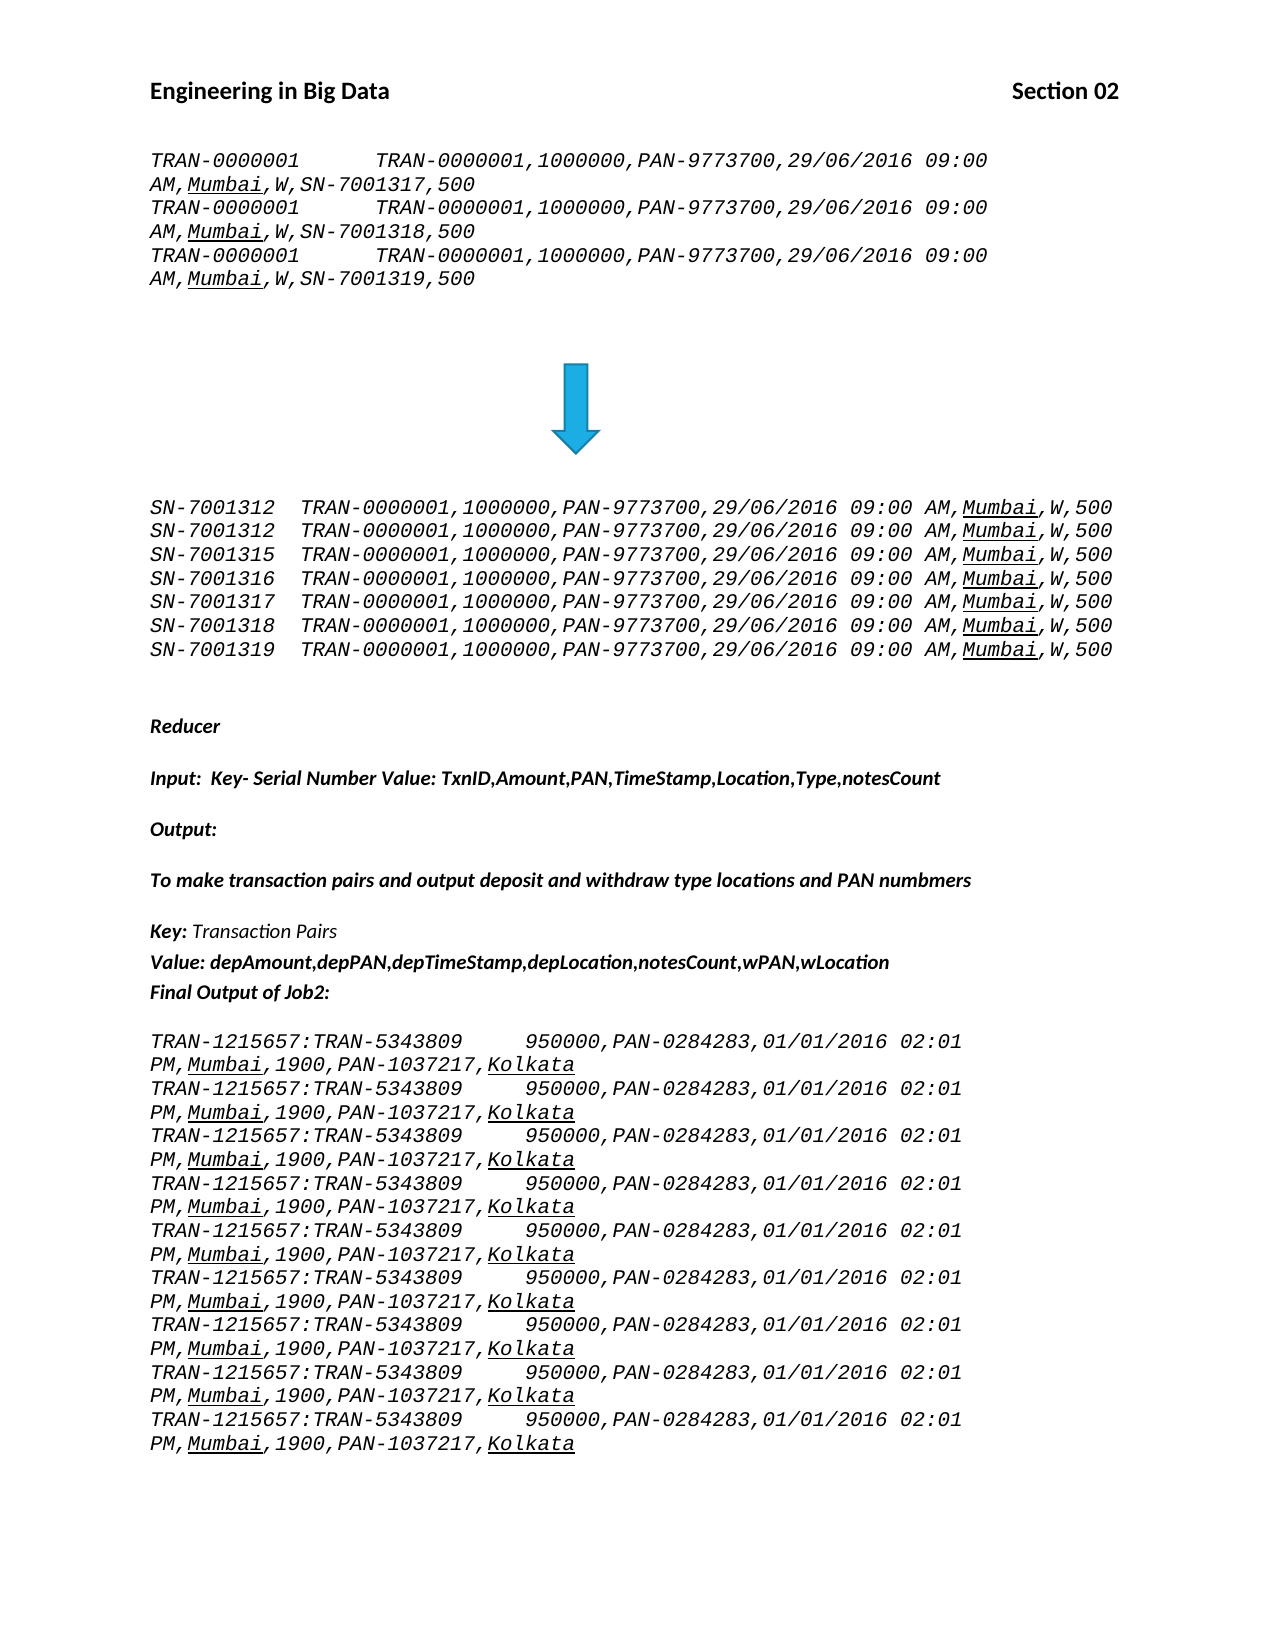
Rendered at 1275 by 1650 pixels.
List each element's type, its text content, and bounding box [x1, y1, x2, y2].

text SN-7001319 TRAN-0000001,1000000,PAN-9773700,29/06/2016 09:00 AM,Mumbai,W,500 [150, 639, 1125, 662]
text Output: [150, 816, 1125, 842]
text TRAN-1215657:TRAN-5343809 950000,PAN-0284283,01/01/2016 02:01 PM,Mumbai,1900,PAN-1037217,Kolkata [150, 1031, 1125, 1078]
text TRAN-1215657:TRAN-5343809 950000,PAN-0284283,01/01/2016 02:01 PM,Mumbai,1900,PAN-1037217,Kolkata [150, 1362, 1125, 1409]
text TRAN-1215657:TRAN-5343809 950000,PAN-0284283,01/01/2016 02:01 PM,Mumbai,1900,PAN-1037217,Kolkata [150, 1078, 1125, 1125]
text TRAN-1215657:TRAN-5343809 950000,PAN-0284283,01/01/2016 02:01 PM,Mumbai,1900,PAN-1037217,Kolkata [150, 1173, 1125, 1220]
text SN-7001312 TRAN-0000001,1000000,PAN-9773700,29/06/2016 09:00 AM,Mumbai,W,500 [150, 521, 1125, 544]
text SN-7001317 TRAN-0000001,1000000,PAN-9773700,29/06/2016 09:00 AM,Mumbai,W,500 [150, 591, 1125, 615]
text SN-7001312 TRAN-0000001,1000000,PAN-9773700,29/06/2016 09:00 AM,Mumbai,W,500 [150, 497, 1125, 521]
text Value: depAmount,depPAN,depTimeStamp,depLocation,notesCount,wPAN,wLocation [150, 949, 1125, 974]
text TRAN-0000001 TRAN-0000001,1000000,PAN-9773700,29/06/2016 09:00 AM,Mumbai,W,SN-7001318,500 [150, 197, 1125, 244]
text TRAN-1215657:TRAN-5343809 950000,PAN-0284283,01/01/2016 02:01 PM,Mumbai,1900,PAN-1037217,Kolkata [150, 1220, 1125, 1267]
text Input: Key- Serial Number Value: TxnID,Amount,PAN,TimeStamp,Location,Type,notesCount [150, 765, 1125, 790]
text TRAN-1215657:TRAN-5343809 950000,PAN-0284283,01/01/2016 02:01 PM,Mumbai,1900,PAN-1037217,Kolkata [150, 1125, 1125, 1173]
text TRAN-1215657:TRAN-5343809 950000,PAN-0284283,01/01/2016 02:01 PM,Mumbai,1900,PAN-1037217,Kolkata [150, 1267, 1125, 1314]
text SN-7001318 TRAN-0000001,1000000,PAN-9773700,29/06/2016 09:00 AM,Mumbai,W,500 [150, 615, 1125, 639]
text TRAN-0000001 TRAN-0000001,1000000,PAN-9773700,29/06/2016 09:00 AM,Mumbai,W,SN-7001317,500 [150, 150, 1125, 197]
text SN-7001315 TRAN-0000001,1000000,PAN-9773700,29/06/2016 09:00 AM,Mumbai,W,500 [150, 544, 1125, 568]
text TRAN-0000001 TRAN-0000001,1000000,PAN-9773700,29/06/2016 09:00 AM,Mumbai,W,SN-7001319,500 [150, 244, 1125, 292]
text Reducer [150, 714, 1125, 739]
text Key: Transaction Pairs [150, 919, 1125, 944]
text TRAN-1215657:TRAN-5343809 950000,PAN-0284283,01/01/2016 02:01 PM,Mumbai,1900,PAN-1037217,Kolkata [150, 1409, 1125, 1456]
text TRAN-1215657:TRAN-5343809 950000,PAN-0284283,01/01/2016 02:01 PM,Mumbai,1900,PAN-1037217,Kolkata [150, 1314, 1125, 1362]
text Final Output of Job2: [150, 979, 1125, 1005]
text SN-7001316 TRAN-0000001,1000000,PAN-9773700,29/06/2016 09:00 AM,Mumbai,W,500 [150, 568, 1125, 591]
text To make transaction pairs and output deposit and withdraw type locations and PAN numbmers [150, 867, 1125, 893]
